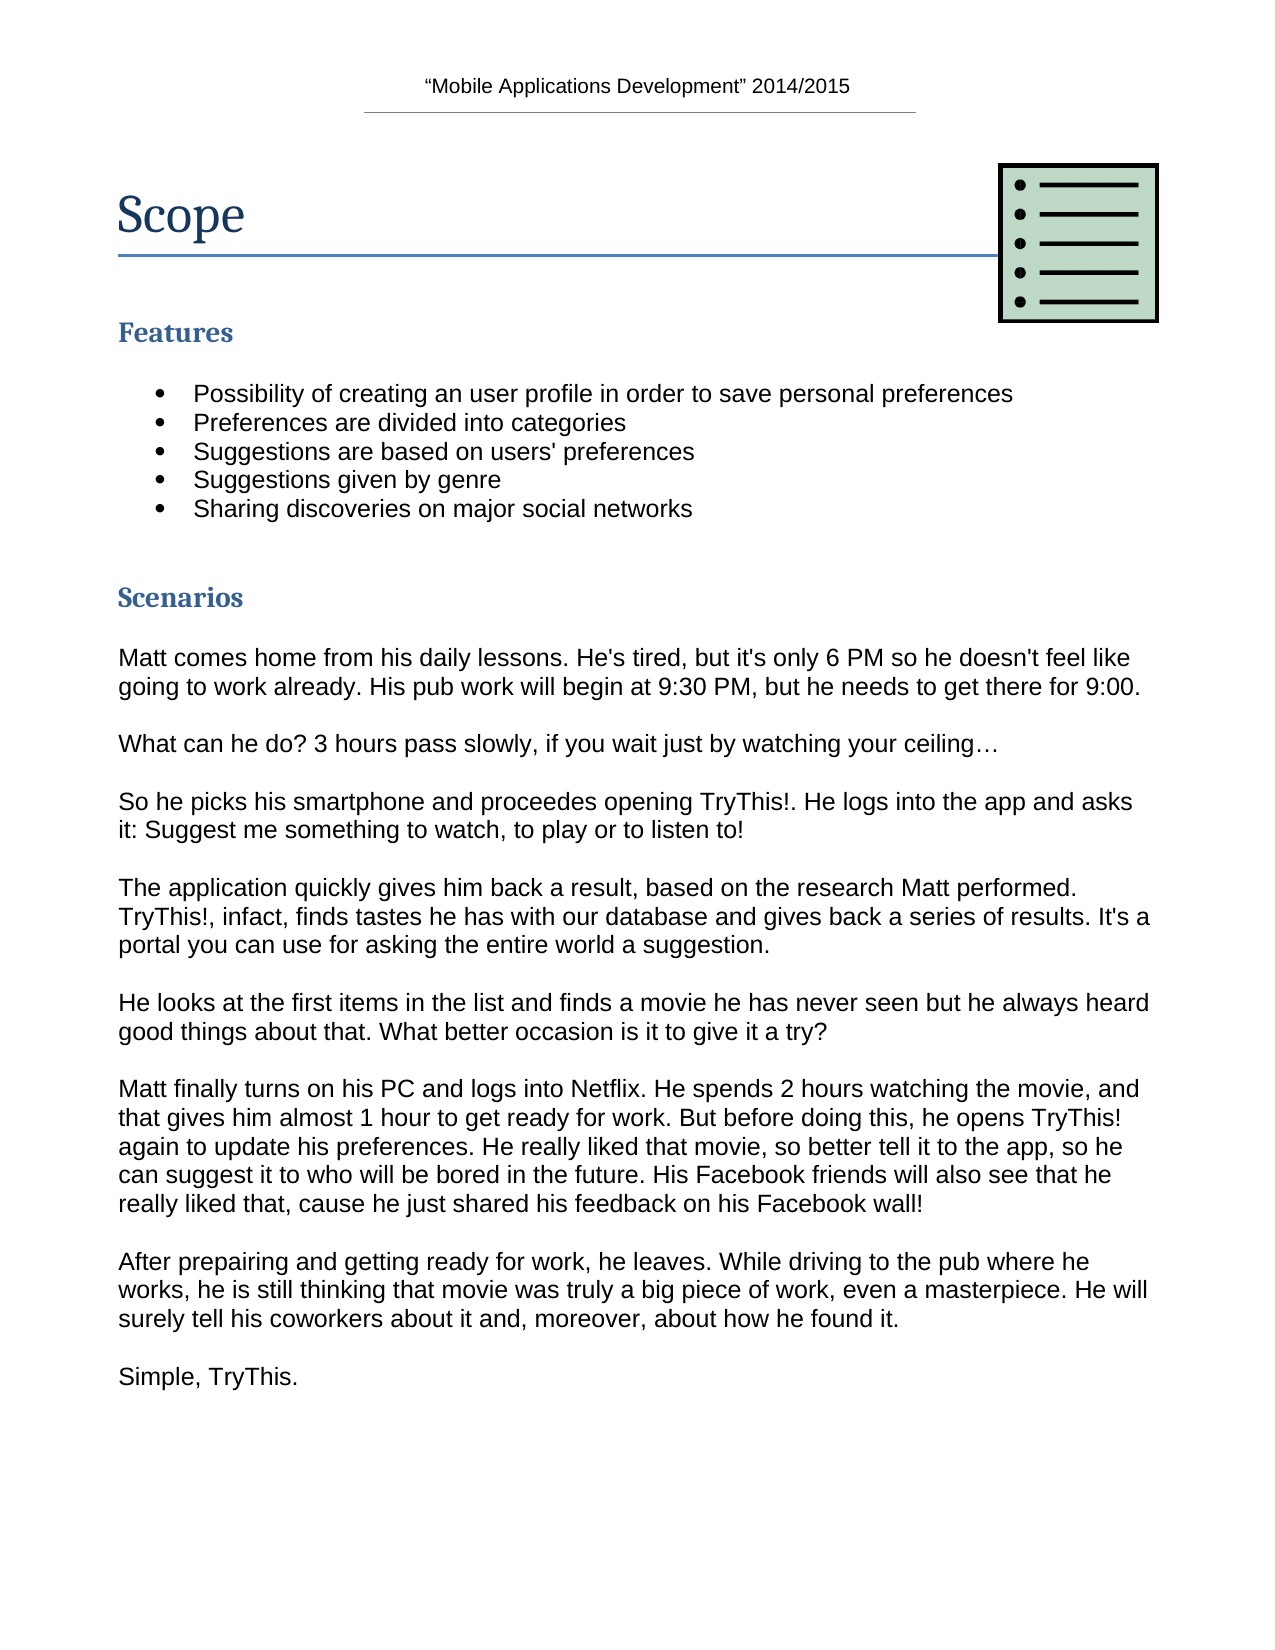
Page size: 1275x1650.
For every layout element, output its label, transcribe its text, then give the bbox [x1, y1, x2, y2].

list Preferences are divided into categories [156, 408, 1157, 437]
text Matt finally turns on his PC and logs into Netflix. He spends 2 hours watching the movie, and that gives him almost 1 hour to get ready for work. But before doing this, he opens TryThis! again to update his preferences. He really liked that movie, so better tell it to the app, so he can suggest it to who will be bored in the future. His Facebook friends will also see that he really liked that, cause he just shared his feedback on his Facebook wall! After prepairing and getting ready for work, he leaves. While driving to the pub where he works, he is still thinking that movie was truly a big piece of work, even a masterpiece. He will surely tell his coworkers about it and, moreover, about how he found it. [118, 1074, 1157, 1333]
text Scope [118, 184, 997, 254]
list Suggestions are based on users' preferences [156, 437, 1157, 466]
text Features [118, 317, 1157, 350]
text Scenarios [118, 581, 1157, 614]
text So he picks his smartphone and proceedes opening TryThis!. He logs into the app and asks it: Suggest me something to watch, to play or to listen to! [118, 787, 1157, 844]
text The application quickly gives him back a result, based on the research Matt performed. TryThis!, infact, finds tastes he has with our database and gives back a series of results. It's a portal you can use for asking the entire world a suggestion. [118, 873, 1157, 959]
text He looks at the first items in the list and finds a movie he has never seen but he always heard good things about that. What better occasion is it to give it a try? [118, 988, 1157, 1046]
list Possibility of creating an user profile in order to save personal preferences [156, 379, 1157, 408]
text Matt comes home from his daily lessons. He's tired, but it's only 6 PM so he doesn't feel like going to work already. His pub work will begin at 9:30 PM, but he needs to get there for 9:00. [118, 643, 1157, 701]
picture [997, 162, 1159, 323]
list Suggestions given by genre [156, 466, 1157, 494]
text Simple, TryThis. [118, 1362, 1157, 1391]
list Sharing discoveries on major social networks [156, 494, 1157, 523]
text What can he do? 3 hours pass slowly, if you wait just by watching your ceiling… [118, 729, 1157, 758]
